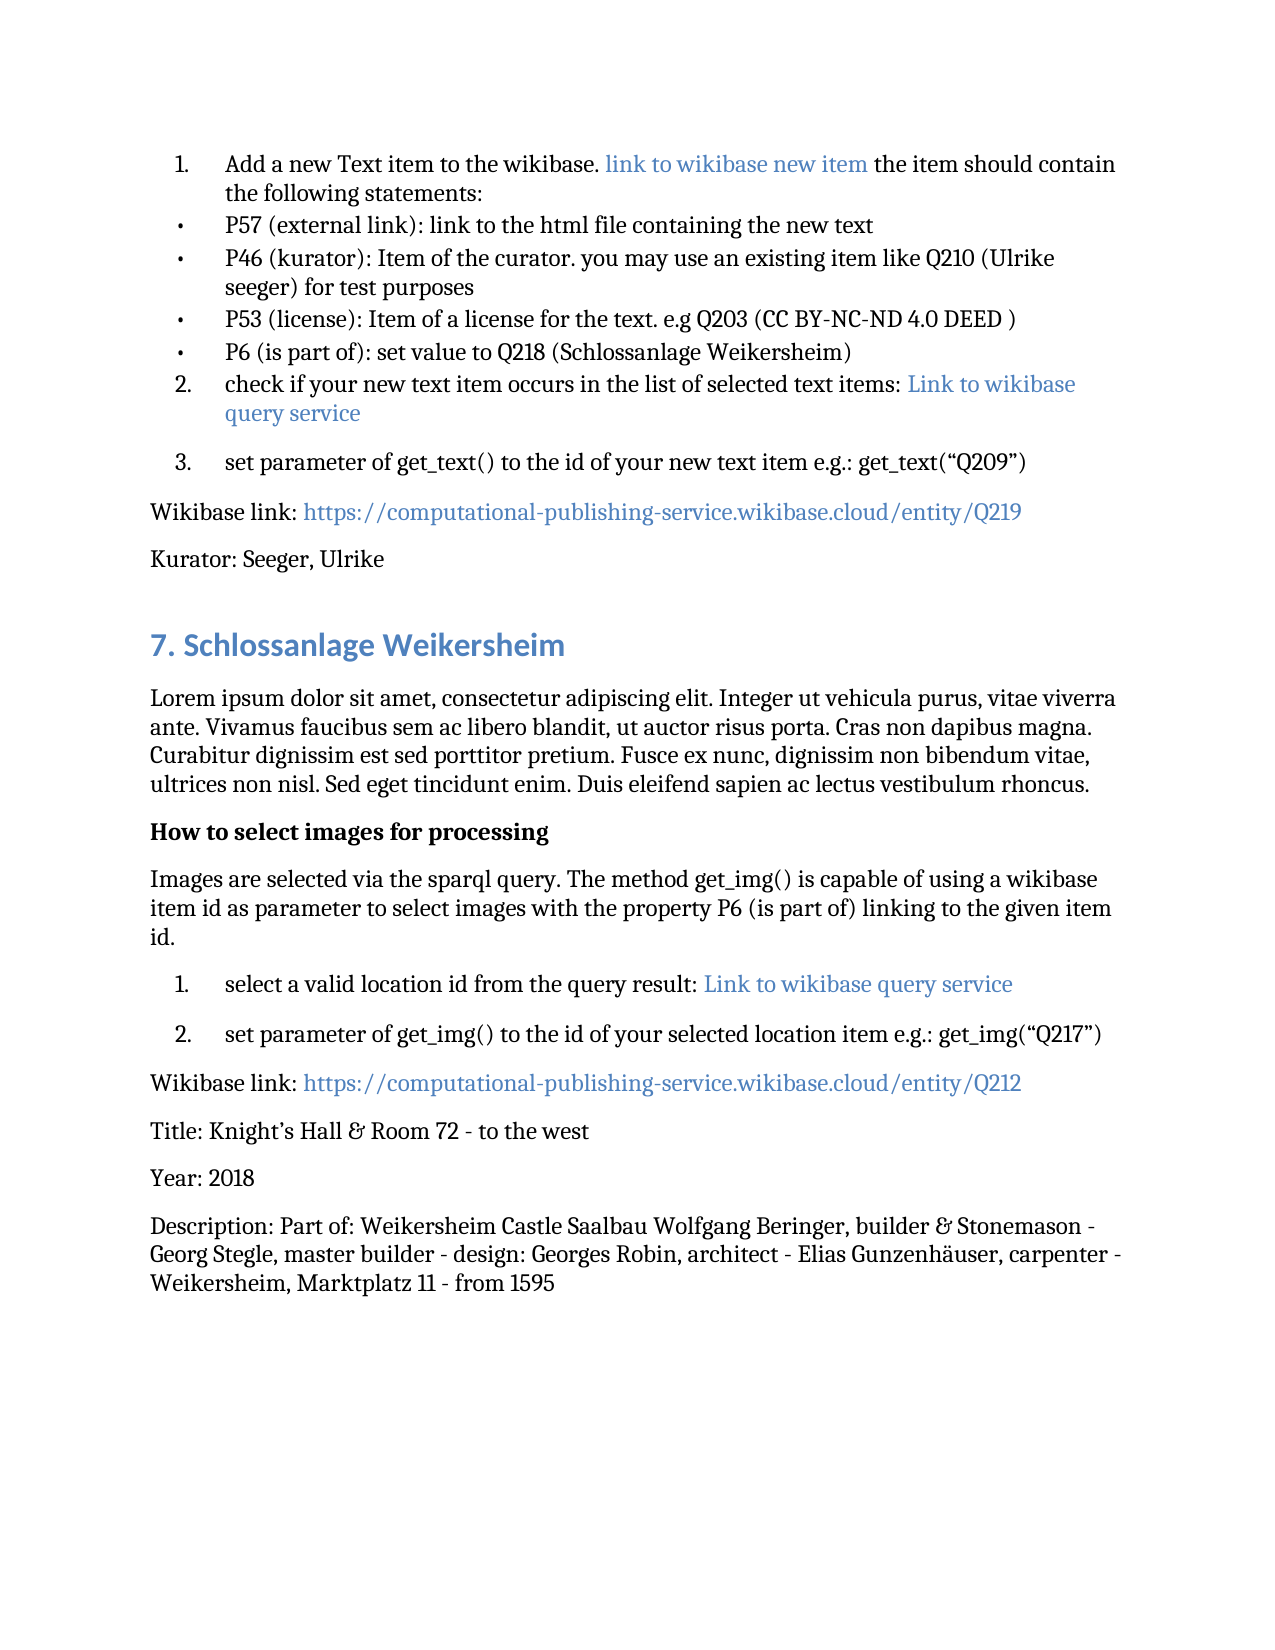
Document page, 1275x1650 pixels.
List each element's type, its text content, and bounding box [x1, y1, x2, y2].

text Kurator: Seeger, Ulrike [150, 545, 1125, 574]
text Title: Knight’s Hall & Room 72 - to the west [150, 1117, 1125, 1145]
list Add a new Text item to the wikibase. link to wikibase new item the item should contain the following statements: [175, 150, 1125, 207]
list set parameter of get_text() to the id of your new text item e.g.: get_text(“Q209”) [175, 448, 1125, 477]
text Images are selected via the sparql query. The method get_img() is capable of using a wikibase item id as parameter to select images with the property P6 (is part of) linking to the given item id. [150, 865, 1125, 951]
subtitle 7. Schlossanlage Weikersheim [150, 624, 1125, 665]
text Wikibase link: https://computational-publishing-service.wikibase.cloud/entity/Q212 [150, 1069, 1125, 1098]
list set parameter of get_img() to the id of your selected location item e.g.: get_img(“Q217”) [175, 1019, 1125, 1048]
list P53 (license): Item of a license for the text. e.g Q203 (CC BY-NC-ND 4.0 DEED ) [175, 305, 1125, 334]
text Year: 2018 [150, 1164, 1125, 1193]
text Lorem ipsum dolor sit amet, consectetur adipiscing elit. Integer ut vehicula purus, vitae viverra ante. Vivamus faucibus sem ac libero blandit, ut auctor risus porta. Cras non dapibus magna. Curabitur dignissim est sed porttitor pretium. Fusce ex nunc, dignissim non bibendum vitae, ultrices non nisl. Sed eget tincidunt enim. Duis eleifend sapien ac lectus vestibulum rhoncus. [150, 684, 1125, 799]
list check if your new text item occurs in the list of selected text items: Link to wikibase query service [175, 370, 1125, 427]
list P6 (is part of): set value to Q218 (Schlossanlage Weikersheim) [175, 337, 1125, 366]
list select a valid location id from the query result: Link to wikibase query service [175, 970, 1125, 999]
list P57 (external link): link to the html file containing the new text [175, 211, 1125, 240]
text Wikibase link: https://computational-publishing-service.wikibase.cloud/entity/Q219 [150, 498, 1125, 527]
text How to select images for processing [150, 817, 1125, 846]
text Description: Part of: Weikersheim Castle Saalbau Wolfgang Beringer, builder & Stonemason - Georg Stegle, master builder - design: Georges Robin, architect - Elias Gunzenhäuser, carpenter - Weikersheim, Marktplatz 11 - from 1595 [150, 1212, 1125, 1298]
list P46 (kurator): Item of the curator. you may use an existing item like Q210 (Ulrike seeger) for test purposes [175, 244, 1125, 301]
